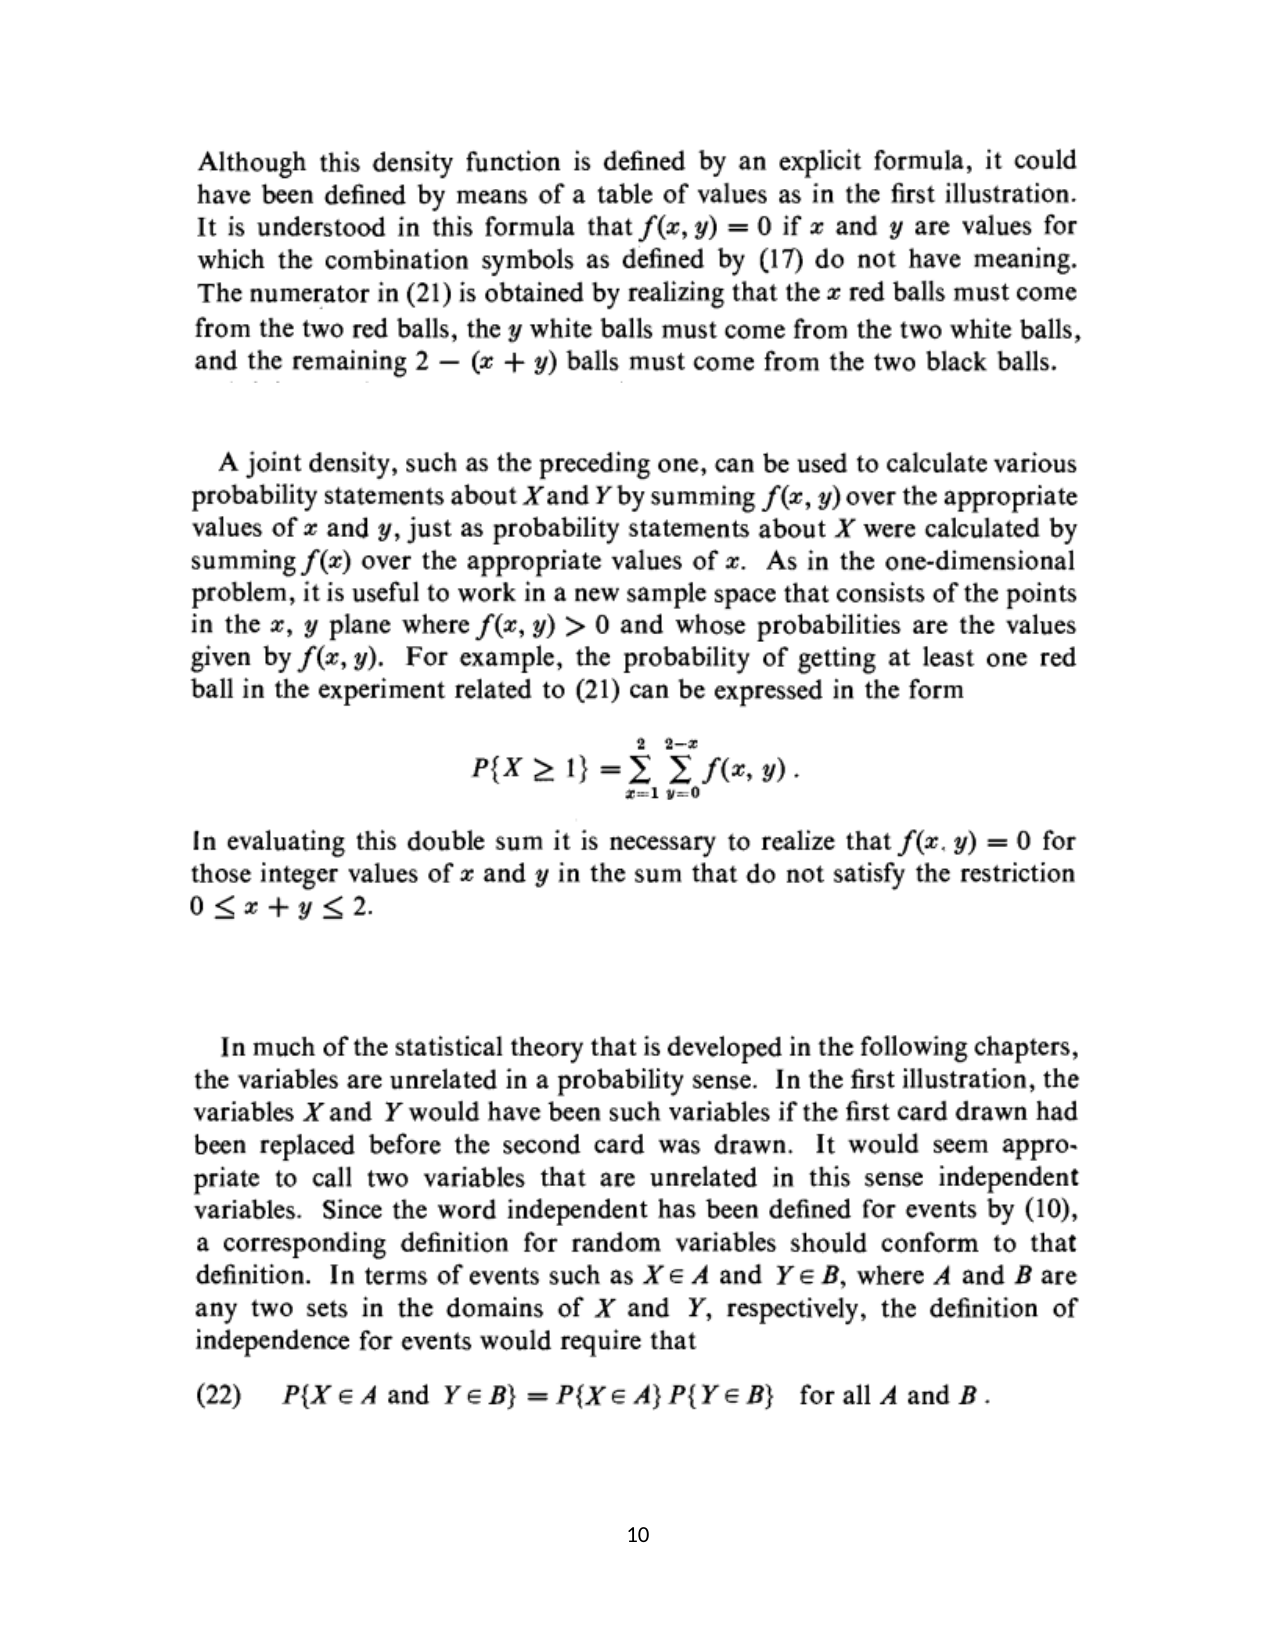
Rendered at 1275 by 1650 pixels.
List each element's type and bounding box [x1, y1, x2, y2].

picture [183, 1034, 1092, 1226]
picture [190, 312, 1086, 383]
picture [186, 448, 1089, 922]
picture [186, 1228, 1089, 1425]
picture [193, 147, 1083, 310]
